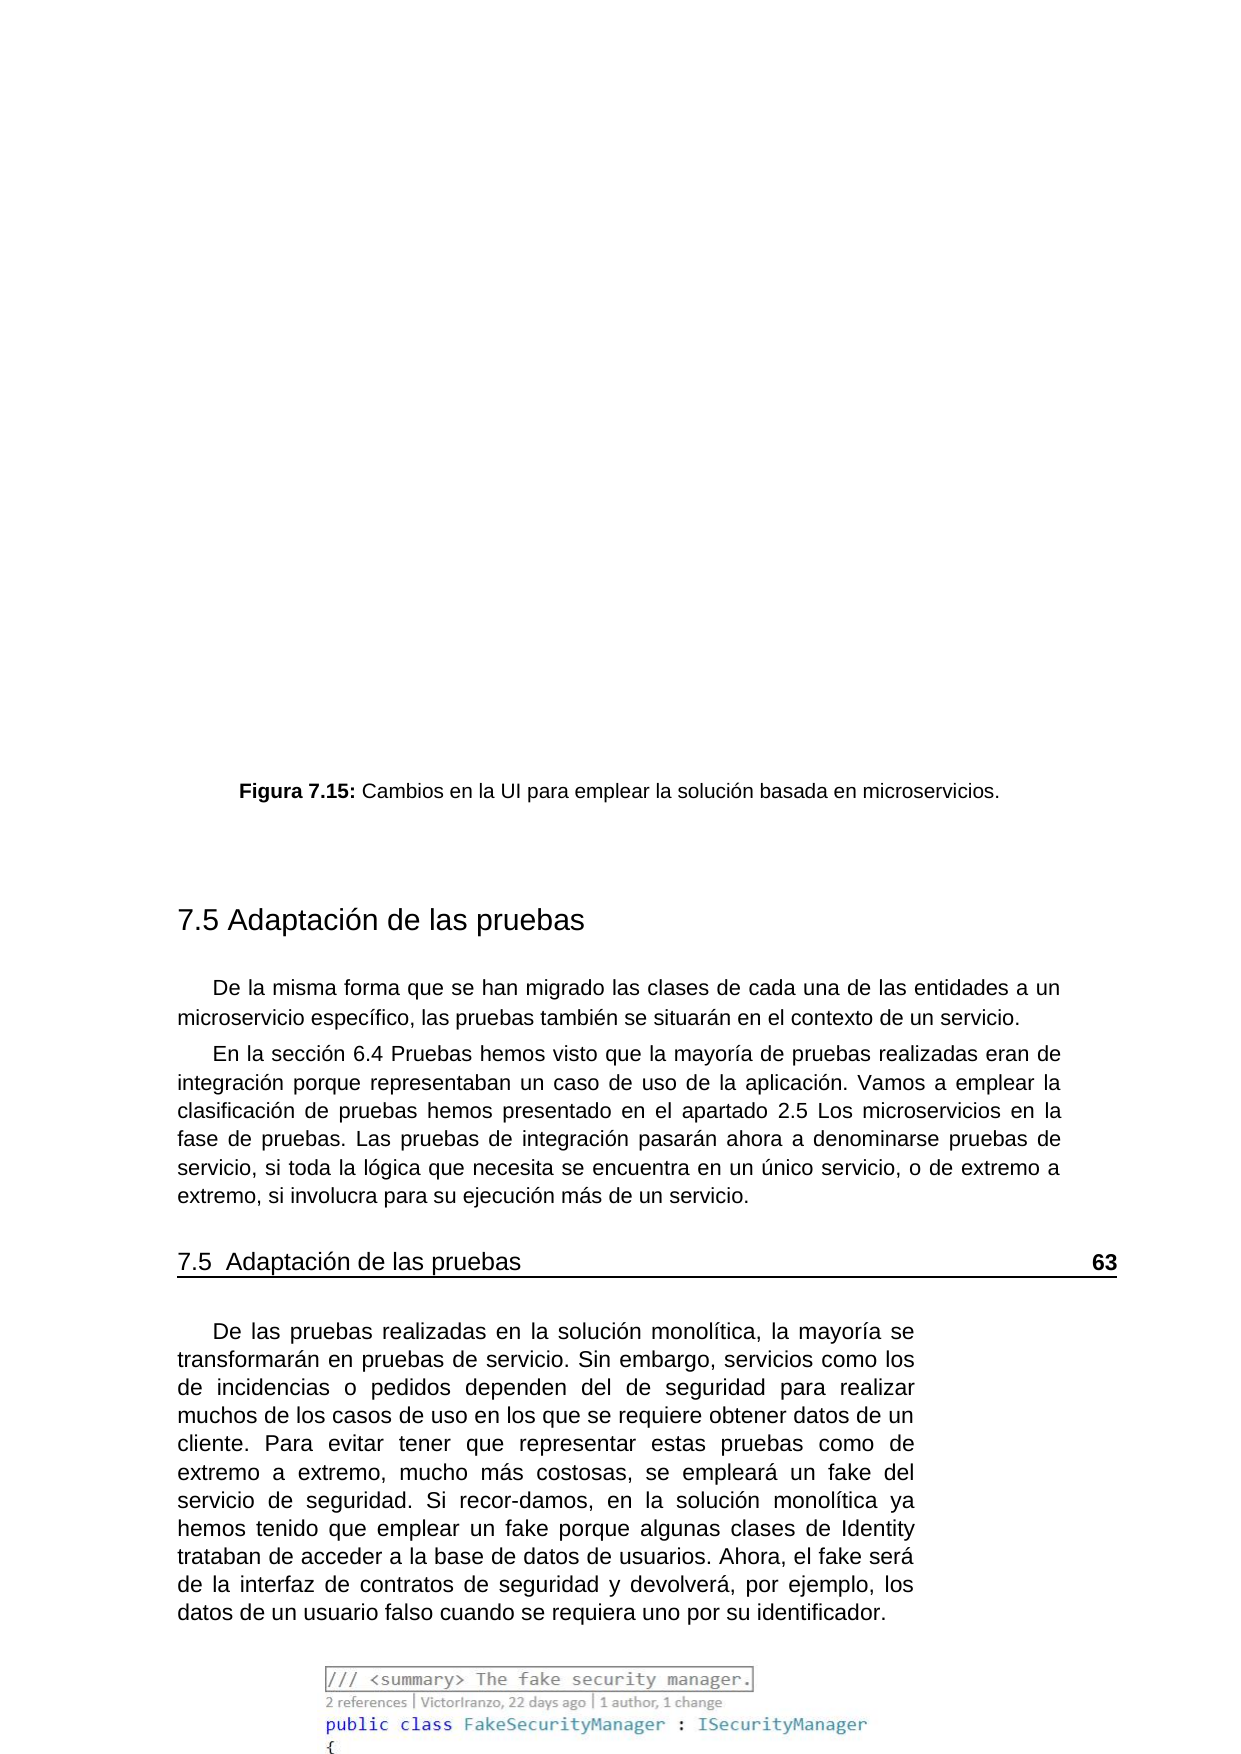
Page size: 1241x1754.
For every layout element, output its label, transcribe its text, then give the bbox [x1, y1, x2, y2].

text 7.5 Adaptación de las pruebas [177, 902, 1090, 937]
text Figura 7.15: Cambios en la UI para emplear la solución basada en microservicios. [150, 779, 1089, 803]
table_header 7.5 Adaptación de las pruebas [177, 1238, 790, 1276]
text De la misma forma que se han migrado las clases de cada una de las entidades a un microservicio específico, las pruebas también se situarán en el contexto de un servicio. [177, 975, 1062, 1031]
picture [317, 1660, 924, 1754]
table_header 63 [790, 1238, 1117, 1276]
text De las pruebas realizadas en la solución monolítica, la mayoría se transformarán en pruebas de servicio. Sin embargo, servicios como los de incidencias o pedidos dependen del de seguridad para realizar muchos de los casos de uso en los que se requiere obtener datos de un cliente. Para evitar tener que representar estas pruebas como de extremo a extremo, mucho más costosas, se empleará un fake del servicio de seguridad. Si recor-damos, en la solución monolítica ya hemos tenido que emplear un fake porque algunas clases de Identity trataban de acceder a la base de datos de usuarios. Ahora, el fake será de la interfaz de contratos de seguridad y devolverá, por ejemplo, los datos de un usuario falso cuando se requiera uno por su identificador. [177, 1318, 915, 1626]
text En la sección 6.4 Pruebas hemos visto que la mayoría de pruebas realizadas eran de integración porque representaban un caso de uso de la aplicación. Vamos a emplear la clasificación de pruebas hemos presentado en el apartado 2.5 Los microservicios en la fase de pruebas. Las pruebas de integración pasarán ahora a denominarse pruebas de servicio, si toda la lógica que necesita se encuentra en un único servicio, o de extremo a extremo, si involucra para su ejecución más de un servicio. [177, 1041, 1062, 1208]
